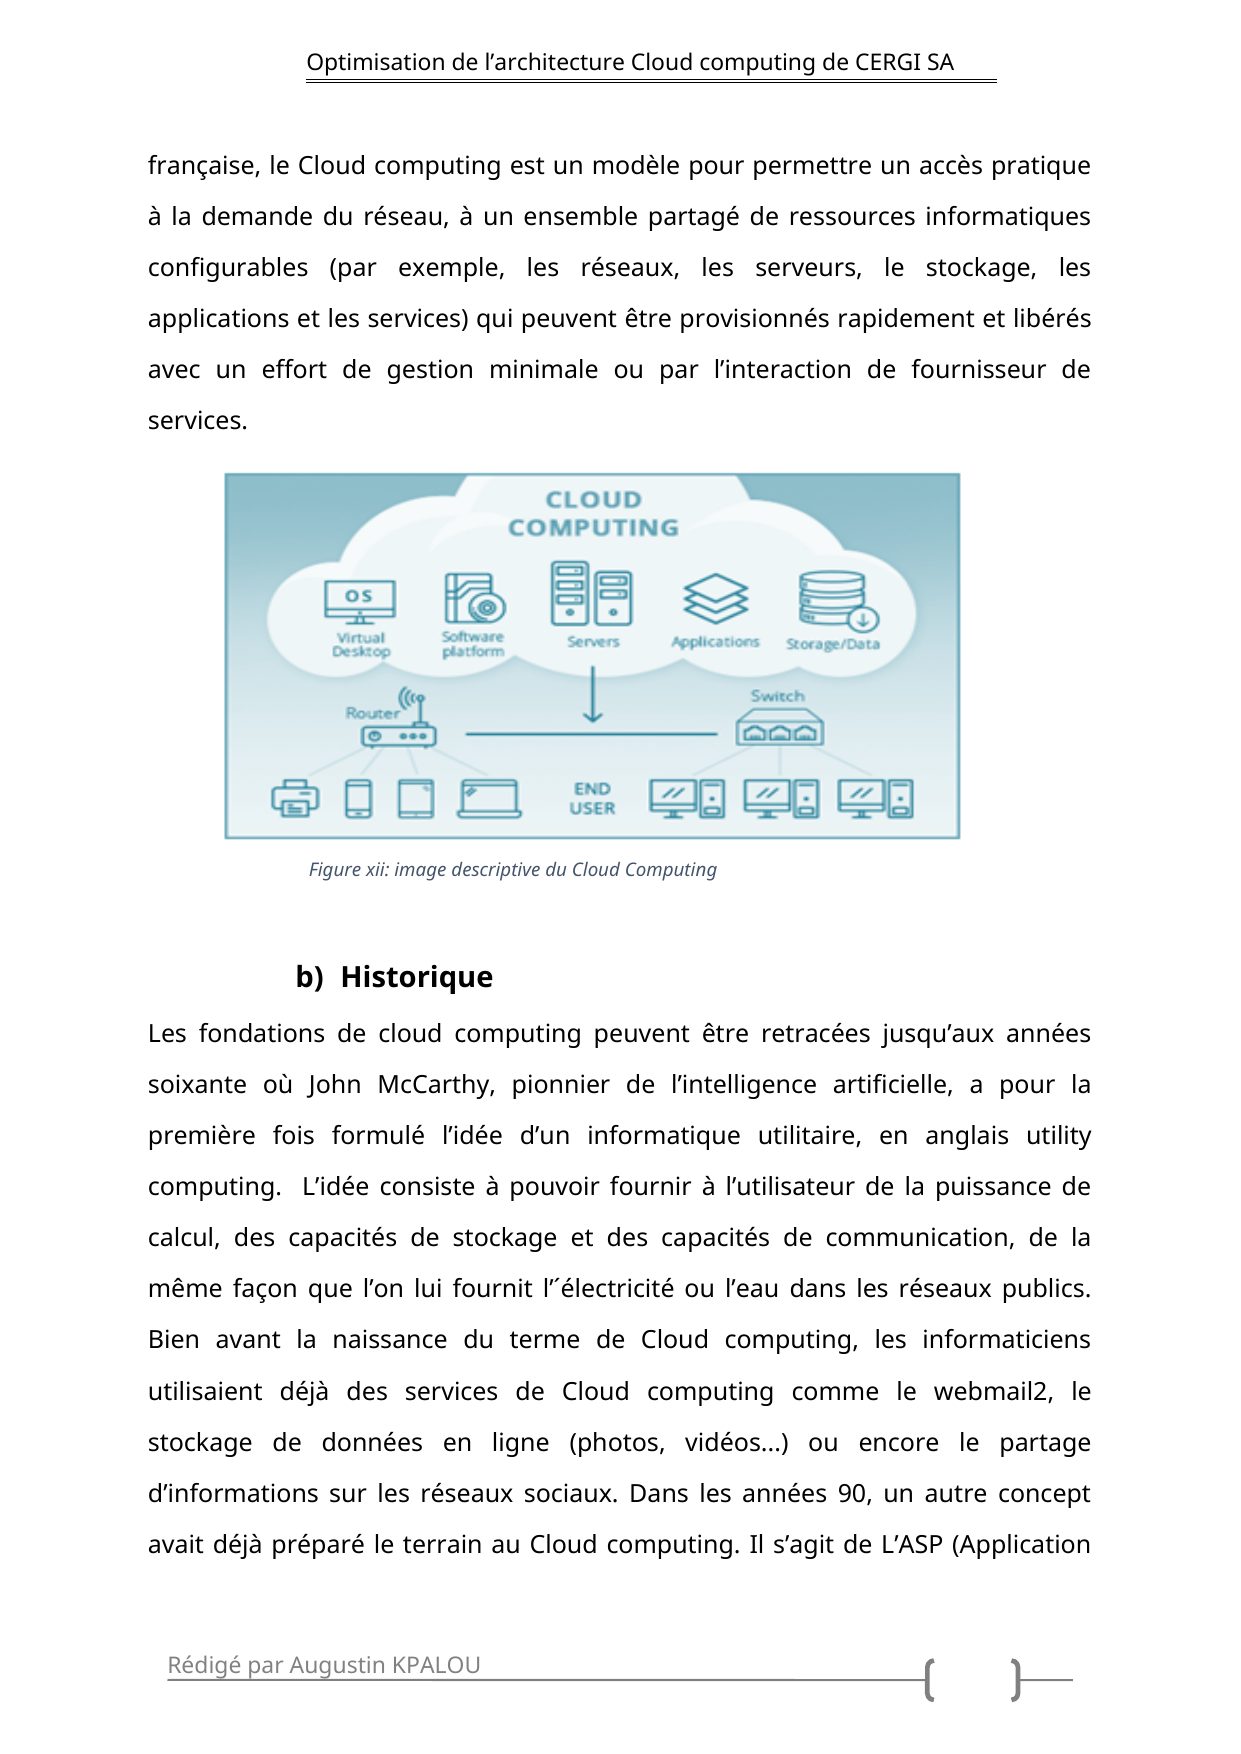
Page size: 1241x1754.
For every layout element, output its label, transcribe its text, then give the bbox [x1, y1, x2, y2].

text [148, 1016, 1093, 1560]
text Figure xii: image descriptive du Cloud Computing [148, 857, 1093, 882]
subtitle Historique [295, 956, 1093, 996]
picture [221, 470, 965, 843]
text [148, 148, 1093, 437]
